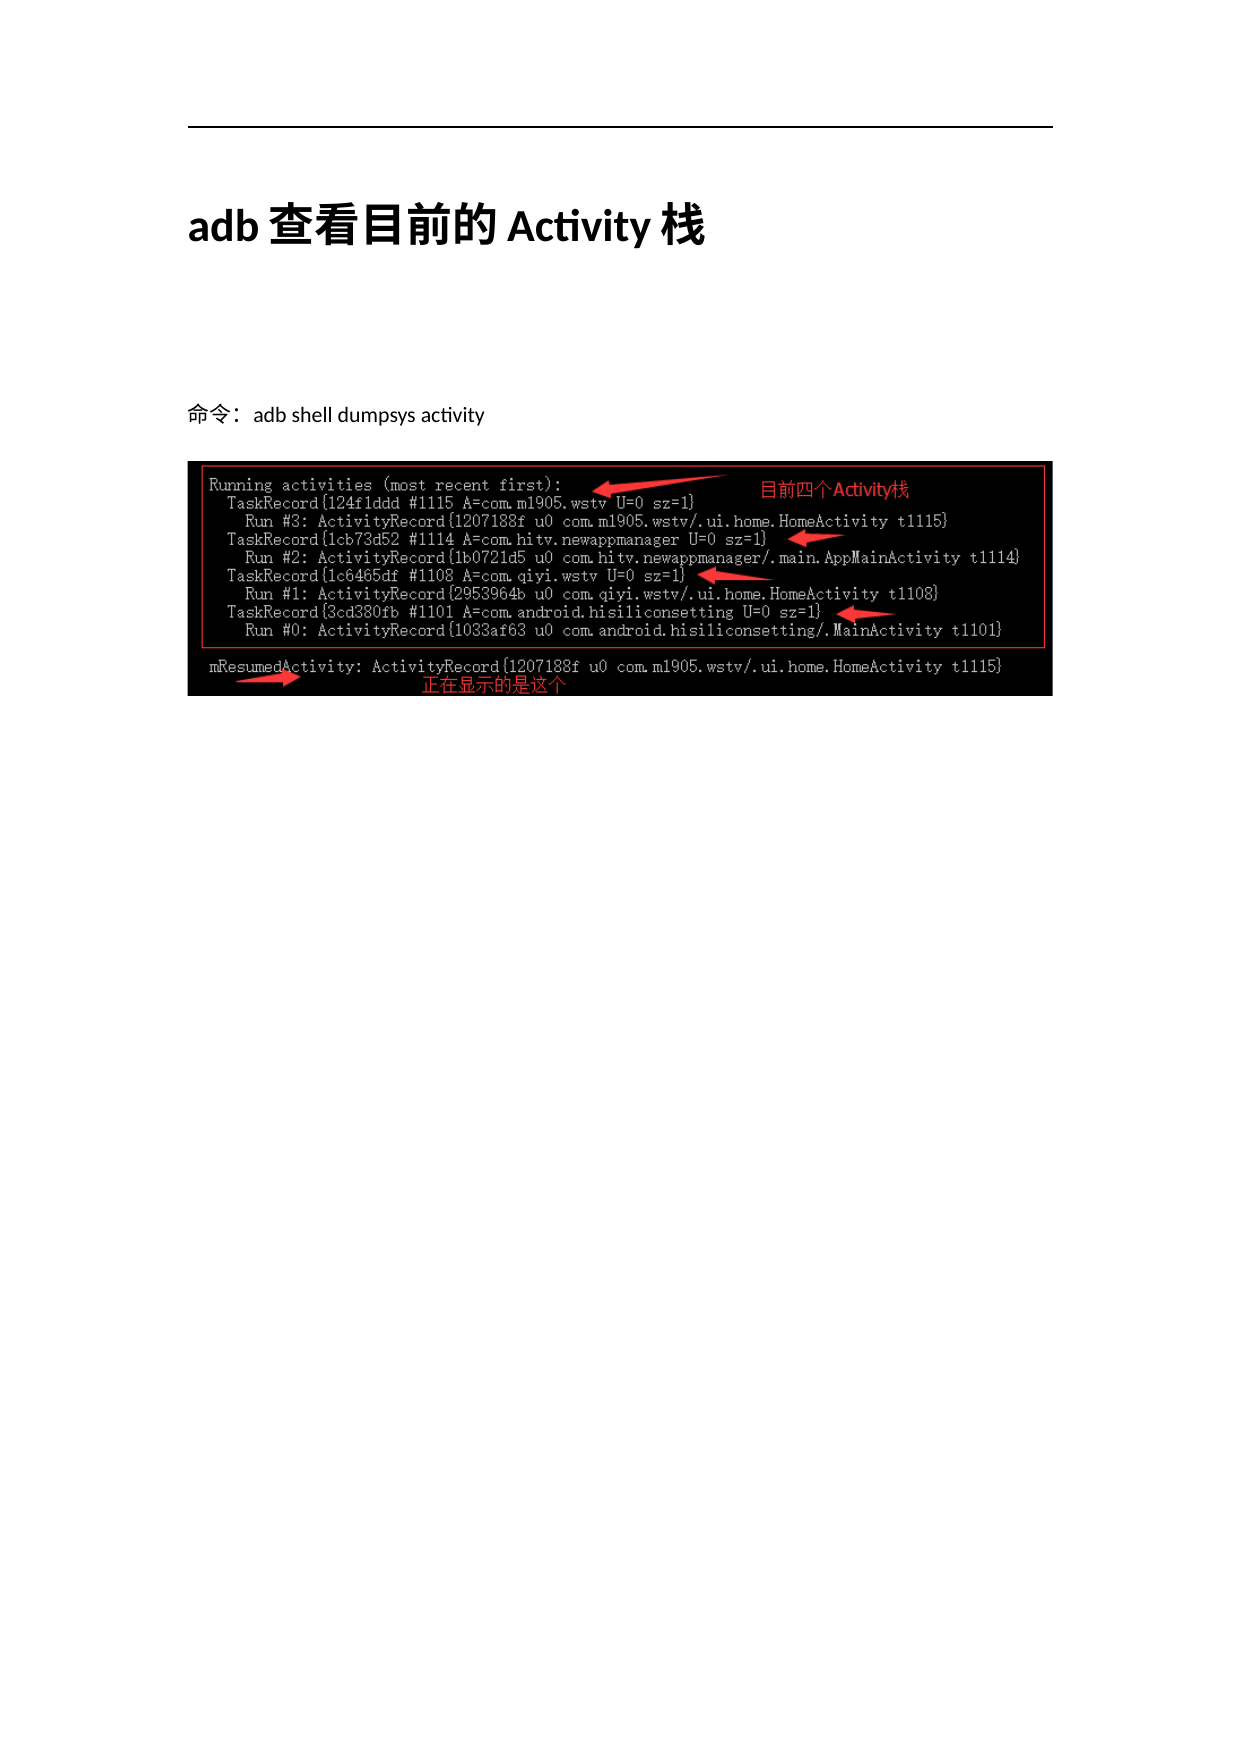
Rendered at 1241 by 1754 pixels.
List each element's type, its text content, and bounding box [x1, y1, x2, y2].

subtitle adb查看目前的Activity栈 [187, 173, 1053, 270]
picture [187, 461, 1053, 696]
text 命令：adb shell dumpsys activity [187, 396, 1053, 429]
